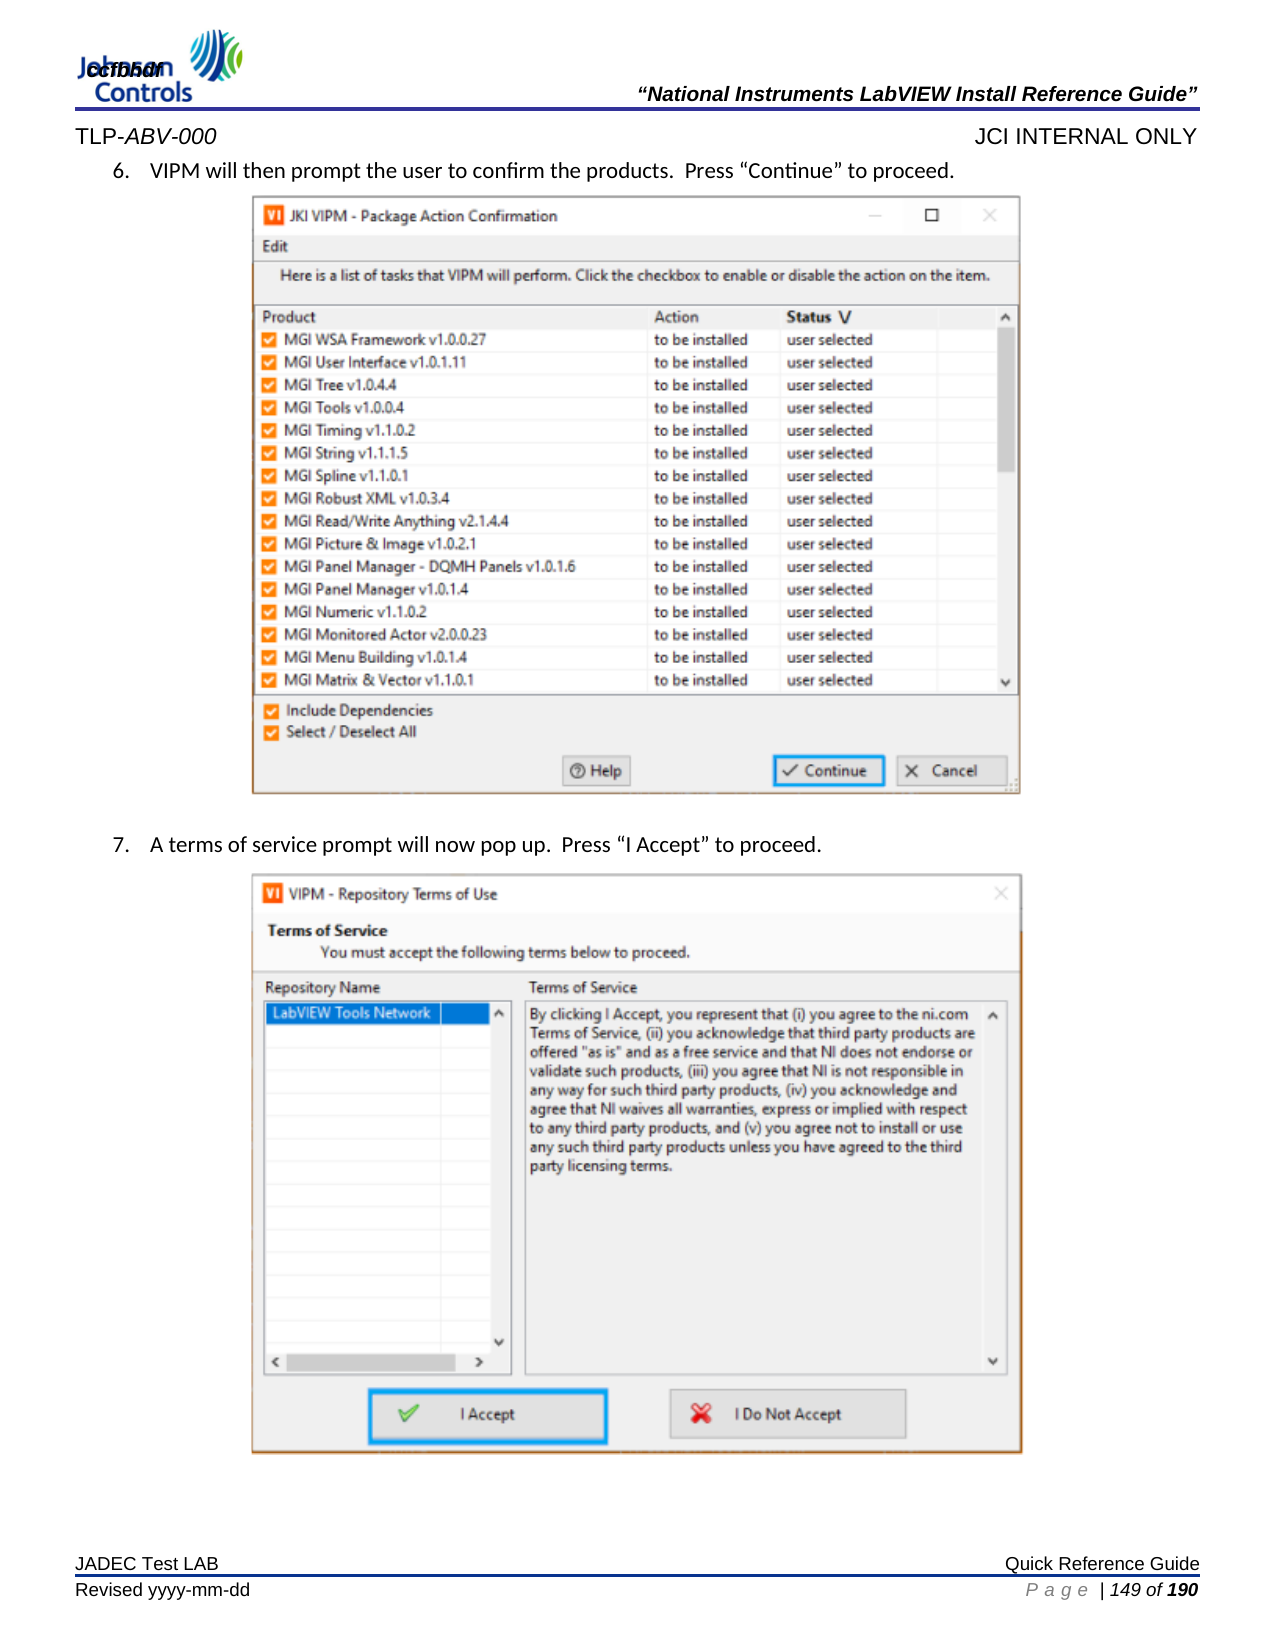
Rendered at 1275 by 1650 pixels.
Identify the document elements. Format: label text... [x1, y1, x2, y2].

picture [251, 195, 1024, 796]
list A terms of service prompt will now pop up. Press “I Accept” to proceed. [112, 830, 1200, 858]
list VIPM will then prompt the user to confirm the products. Press “Continue” to proceed. [112, 156, 1200, 184]
picture [76, 26, 246, 105]
picture [251, 873, 1024, 1455]
